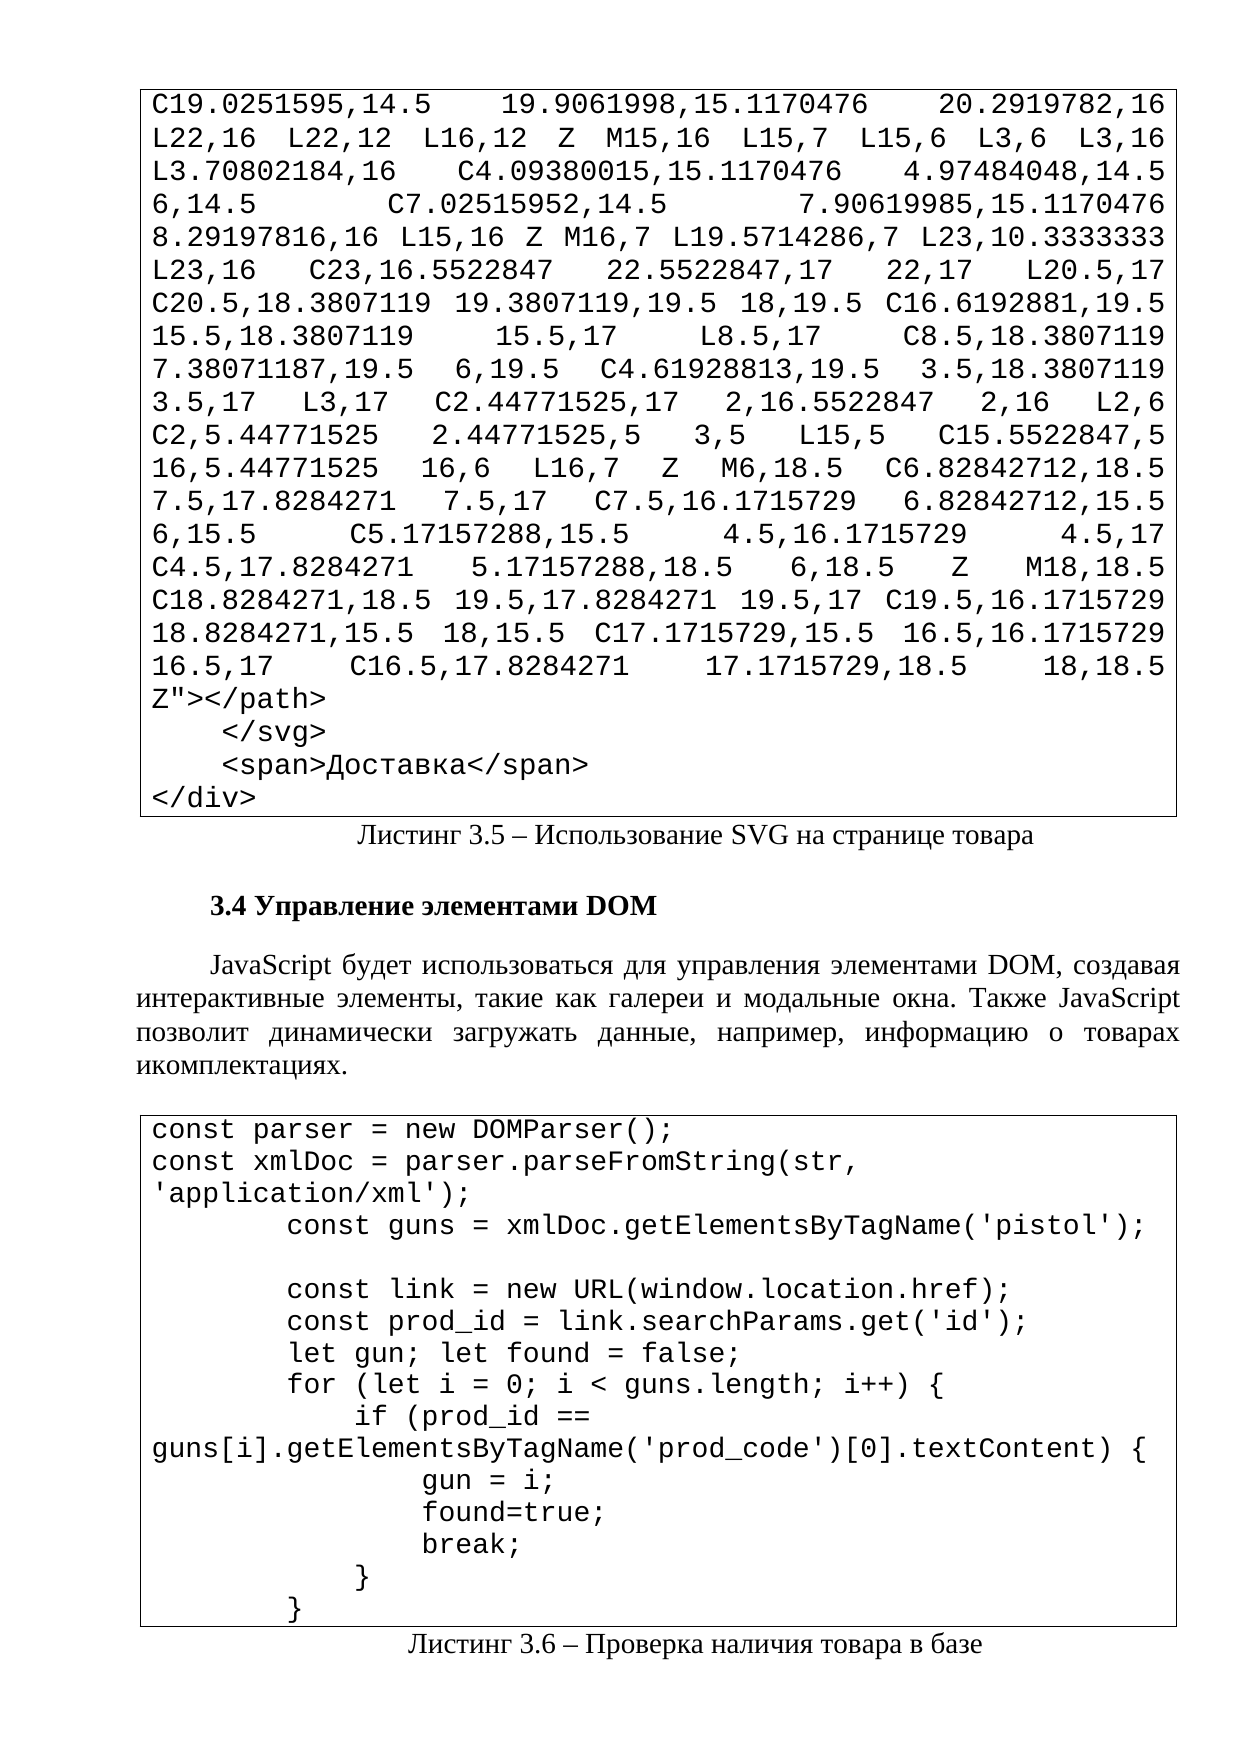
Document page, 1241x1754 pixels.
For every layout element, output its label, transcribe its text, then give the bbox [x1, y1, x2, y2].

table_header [141, 90, 1176, 816]
table_header const parser = new DOMParser(); const xmlDoc = parser.parseFromString(str, 'application/xml'); const guns = xmlDoc.getElementsByTagName('pistol'); const link = new URL(window.location.href); const prod_id = link.searchParams.get('id'); let gun; let found = false; for (let i = 0; i < guns.length; i++) { if (prod_id == guns[i].getElementsByTagName('prod_code')[0].textContent) { gun = i; found=true; break; } } [141, 1116, 1176, 1626]
text 3.4 Управление элементами DOM [136, 888, 1181, 922]
text Листинг 3.5 – Использование SVG на странице товара [136, 817, 1181, 851]
text Листинг 3.6 – Проверка наличия товара в базе [136, 1627, 1181, 1660]
text JavaScript будет использоваться для управления элементами DOM, создавая интерактивные элементы, такие как галереи и модальные окна. Также JavaScript позволит динамически загружать данные, например, информацию о товарах икомплектациях. [136, 947, 1181, 1081]
